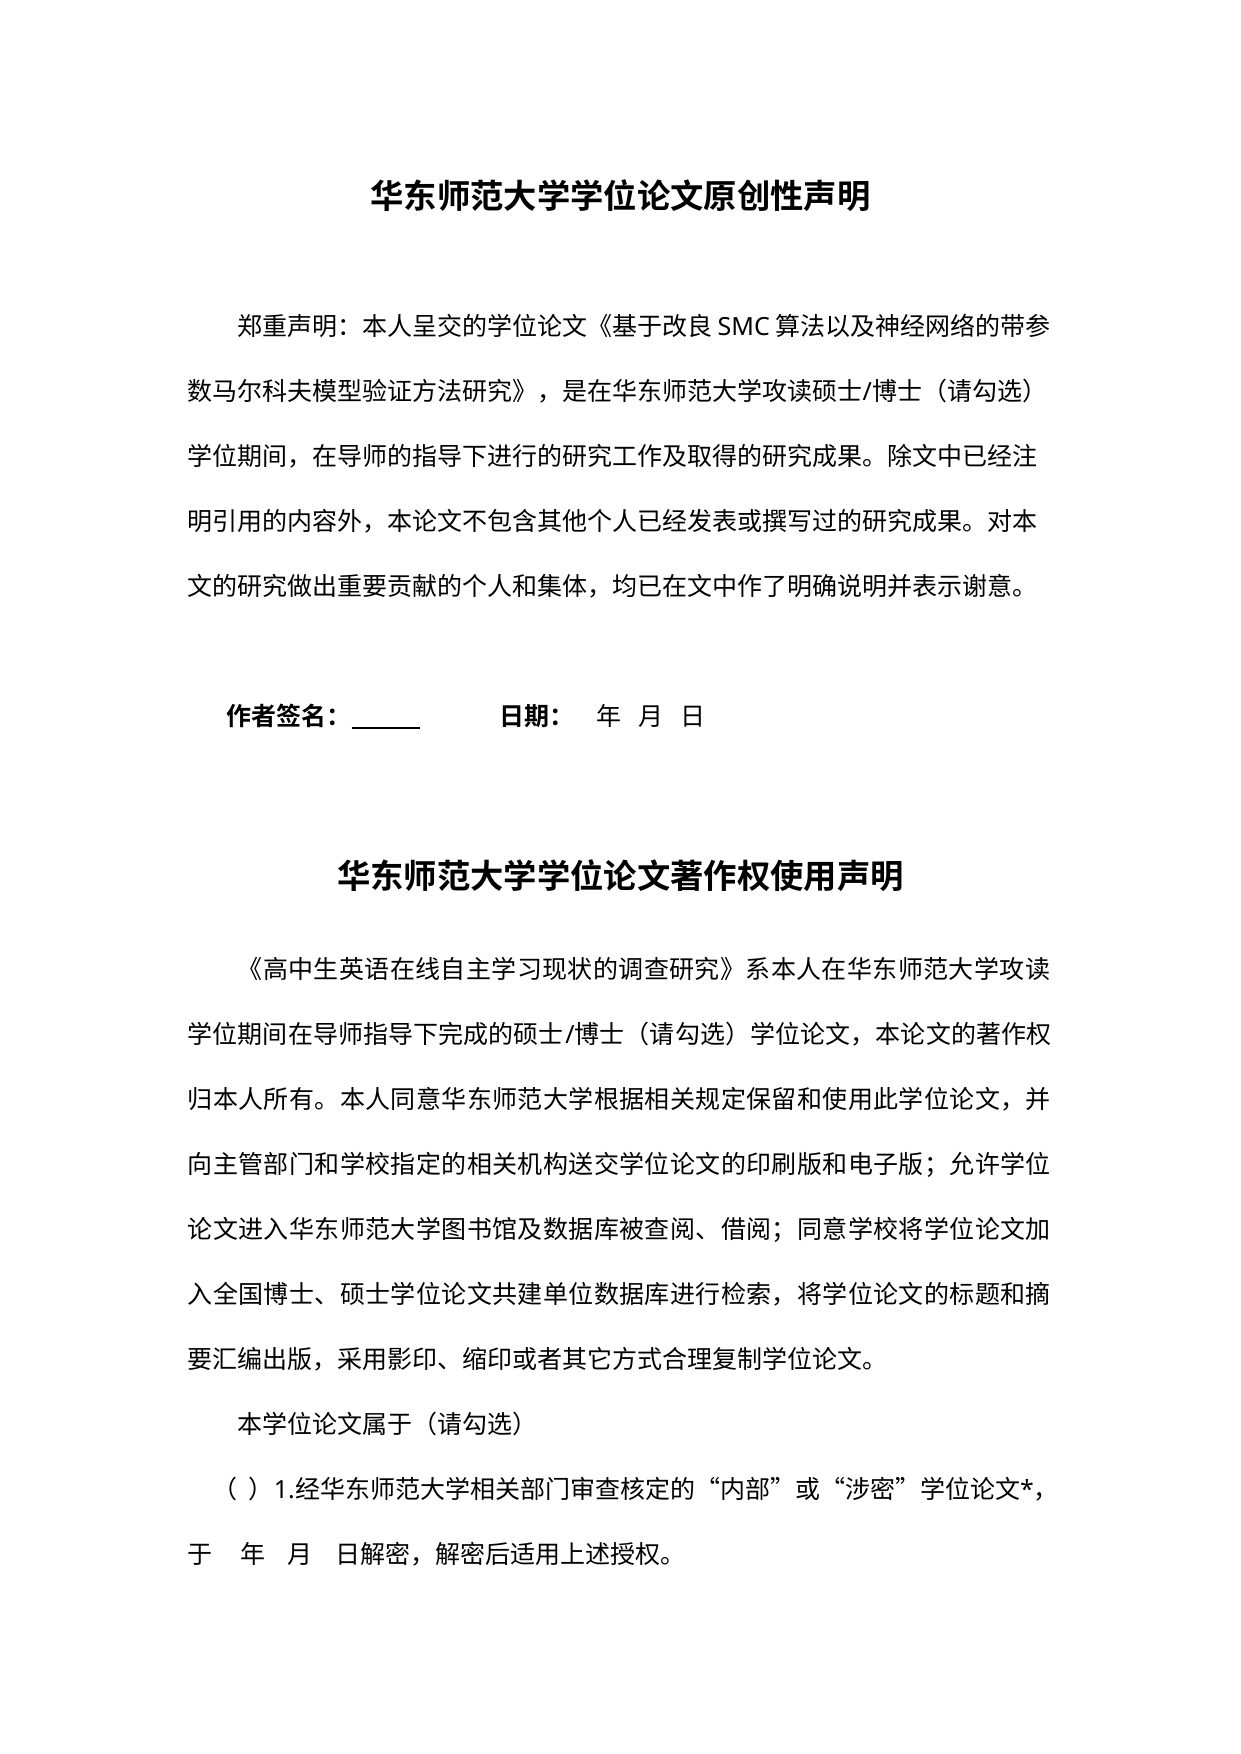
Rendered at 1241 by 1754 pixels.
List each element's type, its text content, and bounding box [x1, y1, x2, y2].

text 华东师范大学学位论文原创性声明 [187, 162, 1053, 227]
text （ ）1.经华东师范大学相关部门审查核定的“内部”或“涉密”学位论文*，于 年 月 日解密，解密后适用上述授权。 [187, 1455, 1053, 1585]
text 《高中生英语在线自主学习现状的调查研究》系本人在华东师范大学攻读学位期间在导师指导下完成的硕士/博士（请勾选）学位论文，本论文的著作权归本人所有。本人同意华东师范大学根据相关规定保留和使用此学位论文，并向主管部门和学校指定的相关机构送交学位论文的印刷版和电子版；允许学位论文进入华东师范大学图书馆及数据库被查阅、借阅；同意学校将学位论文加入全国博士、硕士学位论文共建单位数据库进行检索，将学位论文的标题和摘要汇编出版，采用影印、缩印或者其它方式合理复制学位论文。 [187, 935, 1053, 1390]
text 郑重声明：本人呈交的学位论文《基于改良SMC算法以及神经网络的带参数马尔科夫模型验证方法研究》，是在华东师范大学攻读硕士/博士（请勾选）学位期间，在导师的指导下进行的研究工作及取得的研究成果。除文中已经注明引用的内容外，本论文不包含其他个人已经发表或撰写过的研究成果。对本文的研究做出重要贡献的个人和集体，均已在文中作了明确说明并表示谢意。 [187, 292, 1053, 617]
text 华东师范大学学位论文著作权使用声明 [187, 841, 1053, 906]
text 作者签名： 日期： 年 月 日 [187, 682, 1053, 747]
text 本学位论文属于（请勾选） [187, 1390, 1053, 1455]
